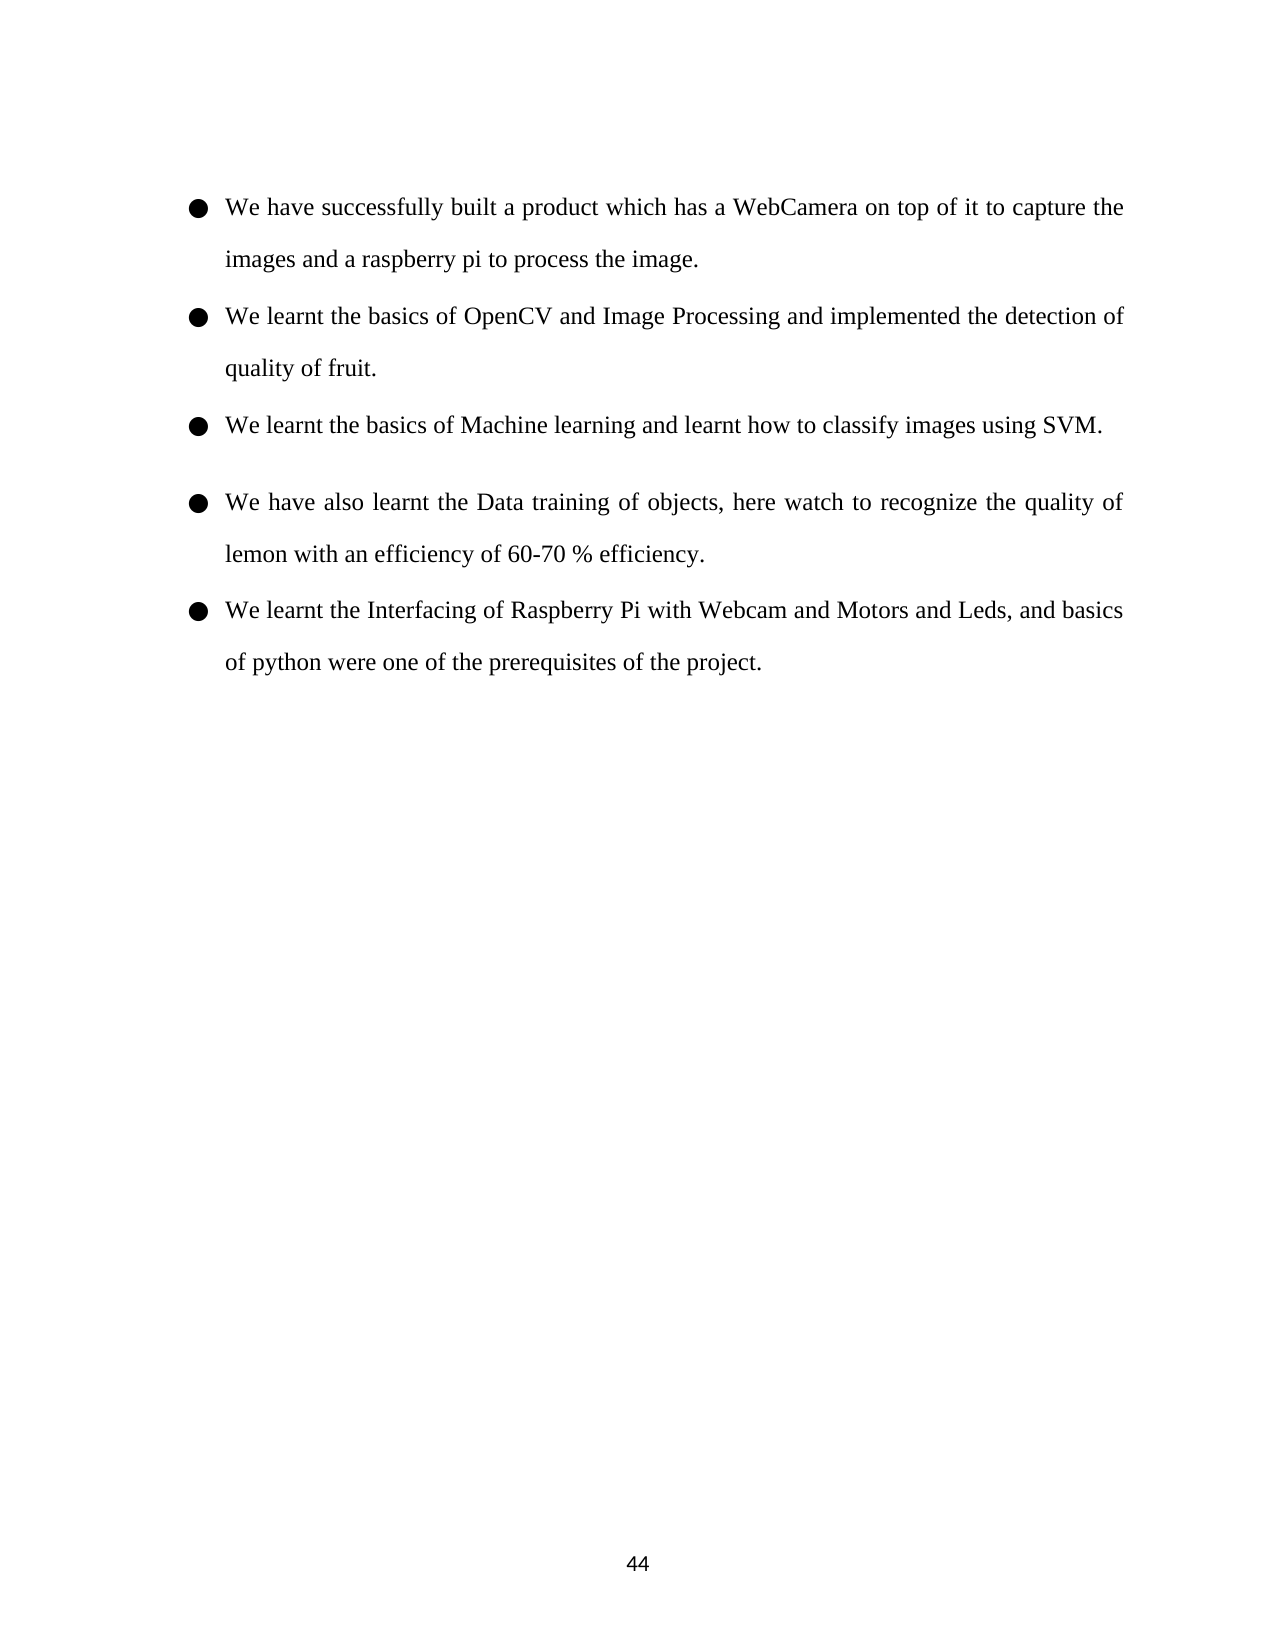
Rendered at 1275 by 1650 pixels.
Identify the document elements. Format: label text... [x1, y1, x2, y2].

list We have also learnt the Data training of objects, here watch to recognize the quality of lemon with an efficiency of 60-70 % efficiency. [187, 473, 1125, 567]
list We learnt the basics of Machine learning and learnt how to classify images using SVM. [187, 396, 1125, 447]
list We learnt the Interfacing of Raspberry Pi with Webcam and Motors and Leds, and basics of python were one of the prerequisites of the project. [187, 582, 1125, 676]
list We have successfully built a product which has a WebCamera on top of it to capture the images and a raspberry pi to process the image. [187, 179, 1125, 273]
list We learnt the basics of OpenCV and Image Processing and implemented the detection of quality of fruit. [187, 287, 1125, 382]
